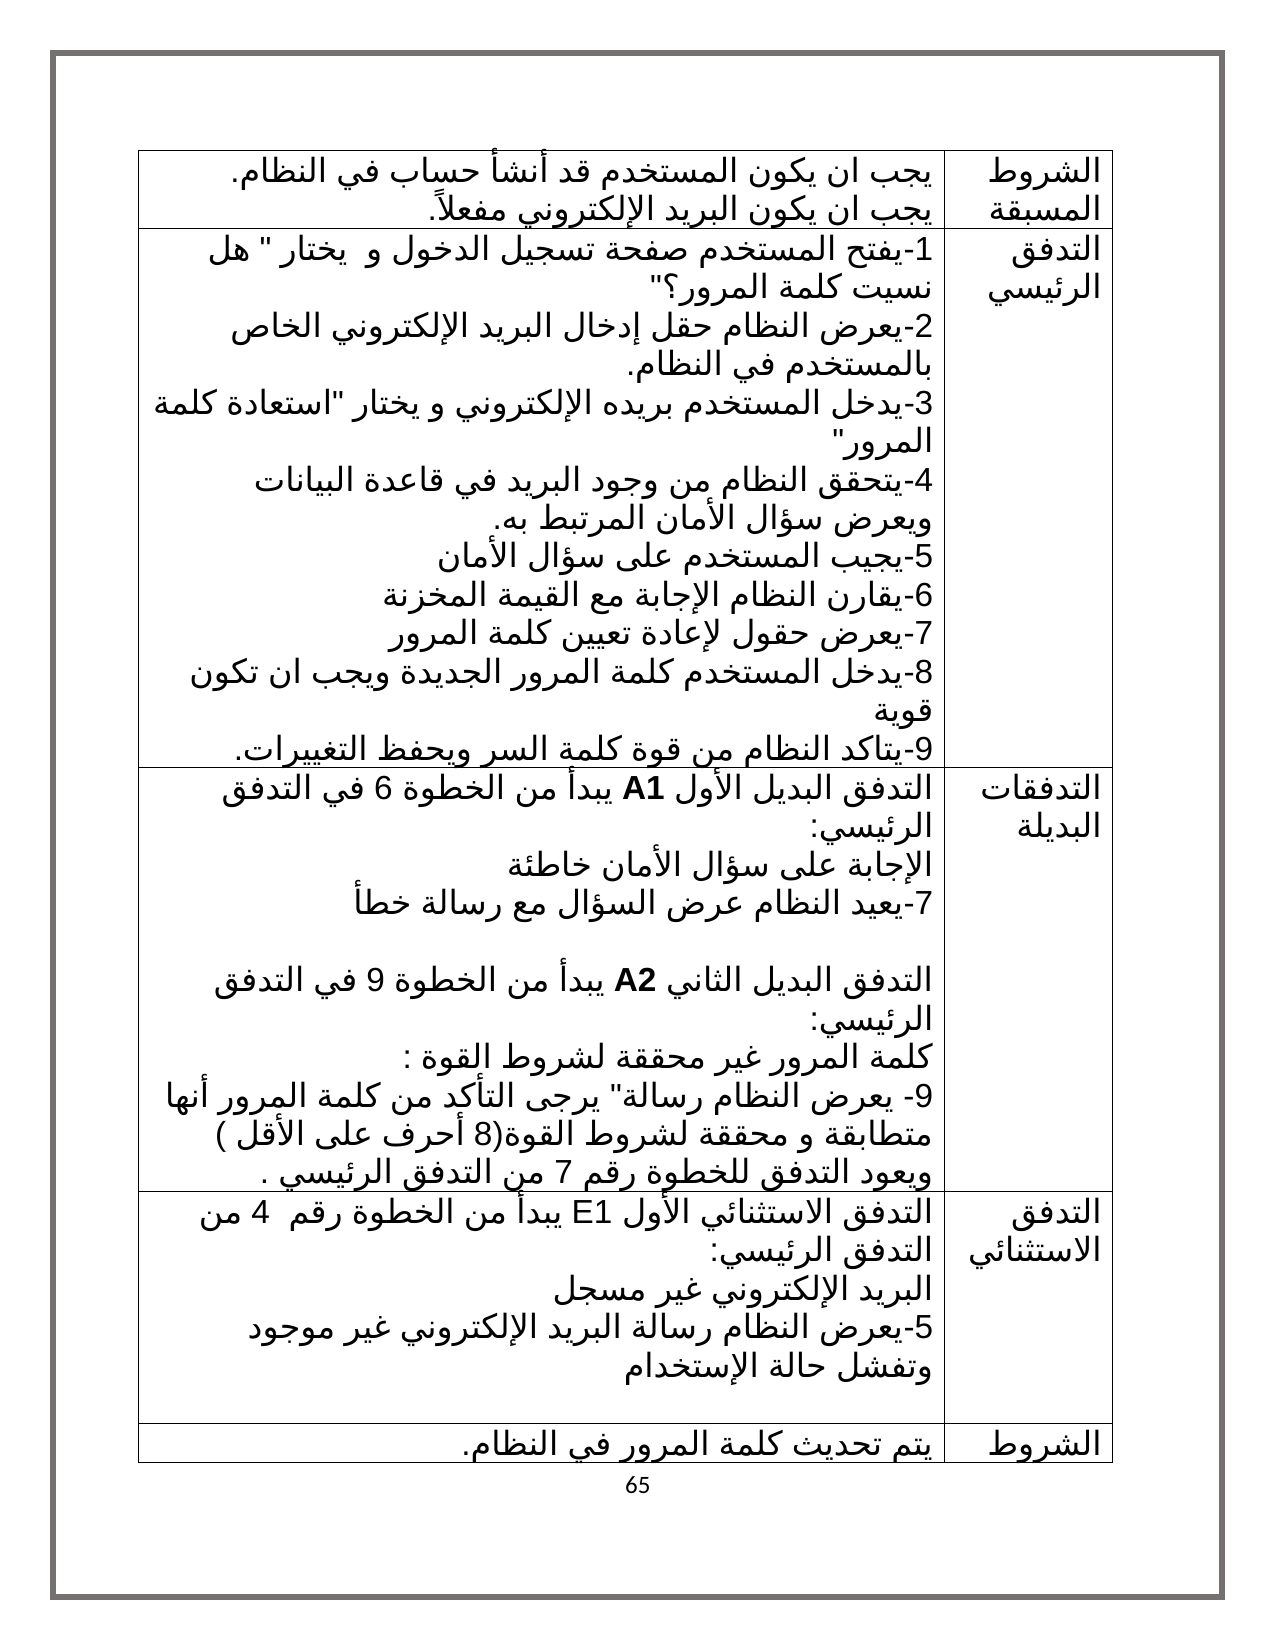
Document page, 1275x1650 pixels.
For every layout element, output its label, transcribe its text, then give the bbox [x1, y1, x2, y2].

table_cell التدفق الاستثنائي الأول E1 يبدأ من الخطوة رقم 4 من التدفق الرئيسي: البريد الإلكتروني غير مسجل 5-يعرض النظام رسالة البريد الإلكتروني غير موجود وتفشل حالة الإستخدام [139, 1192, 944, 1423]
table_cell 1-يفتح المستخدم صفحة تسجيل الدخول و يختار " هل نسيت كلمة المرور؟" 2-يعرض النظام حقل إدخال البريد الإلكتروني الخاص بالمستخدم في النظام. 3-يدخل المستخدم بريده الإلكتروني و يختار "استعادة كلمة المرور" 4-يتحقق النظام من وجود البريد في قاعدة البيانات ويعرض سؤال الأمان المرتبط به. 5-يجيب المستخدم على سؤال الأمان 6-يقارن النظام الإجابة مع القيمة المخزنة 7-يعرض حقول لإعادة تعيين كلمة المرور 8-يدخل المستخدم كلمة المرور الجديدة ويجب ان تكون قوية 9-يتاكد النظام من قوة كلمة السر ويحفظ التغييرات. [139, 229, 944, 767]
table_cell التدفق البديل الأول A1 يبدأ من الخطوة 6 في التدفق الرئيسي: الإجابة على سؤال الأمان خاطئة 7-يعيد النظام عرض السؤال مع رسالة خطأ التدفق البديل الثاني A2 يبدأ من الخطوة 9 في التدفق الرئيسي: كلمة المرور غير محققة لشروط القوة : 9- يعرض النظام رسالة" يرجى التأكد من كلمة المرور أنها متطابقة و محققة لشروط القوة(8 أحرف على الأقل ) ويعود التدفق للخطوة رقم 7 من التدفق الرئيسي . [139, 768, 944, 1191]
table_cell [139, 1424, 944, 1462]
table_cell يجب ان يكون المستخدم قد أنشأ حساب في النظام. يجب ان يكون البريد الإلكتروني مفعلاً. [139, 151, 944, 228]
table_cell التدفق الرئيسي [945, 229, 1112, 767]
table_cell التدفق الاستثنائي [945, 1192, 1112, 1423]
table_cell التدفقات البديلة [945, 768, 1112, 1191]
table_cell الشروط المسبقة [945, 151, 1112, 228]
table_cell الشروط اللاحقة [945, 1424, 1112, 1462]
